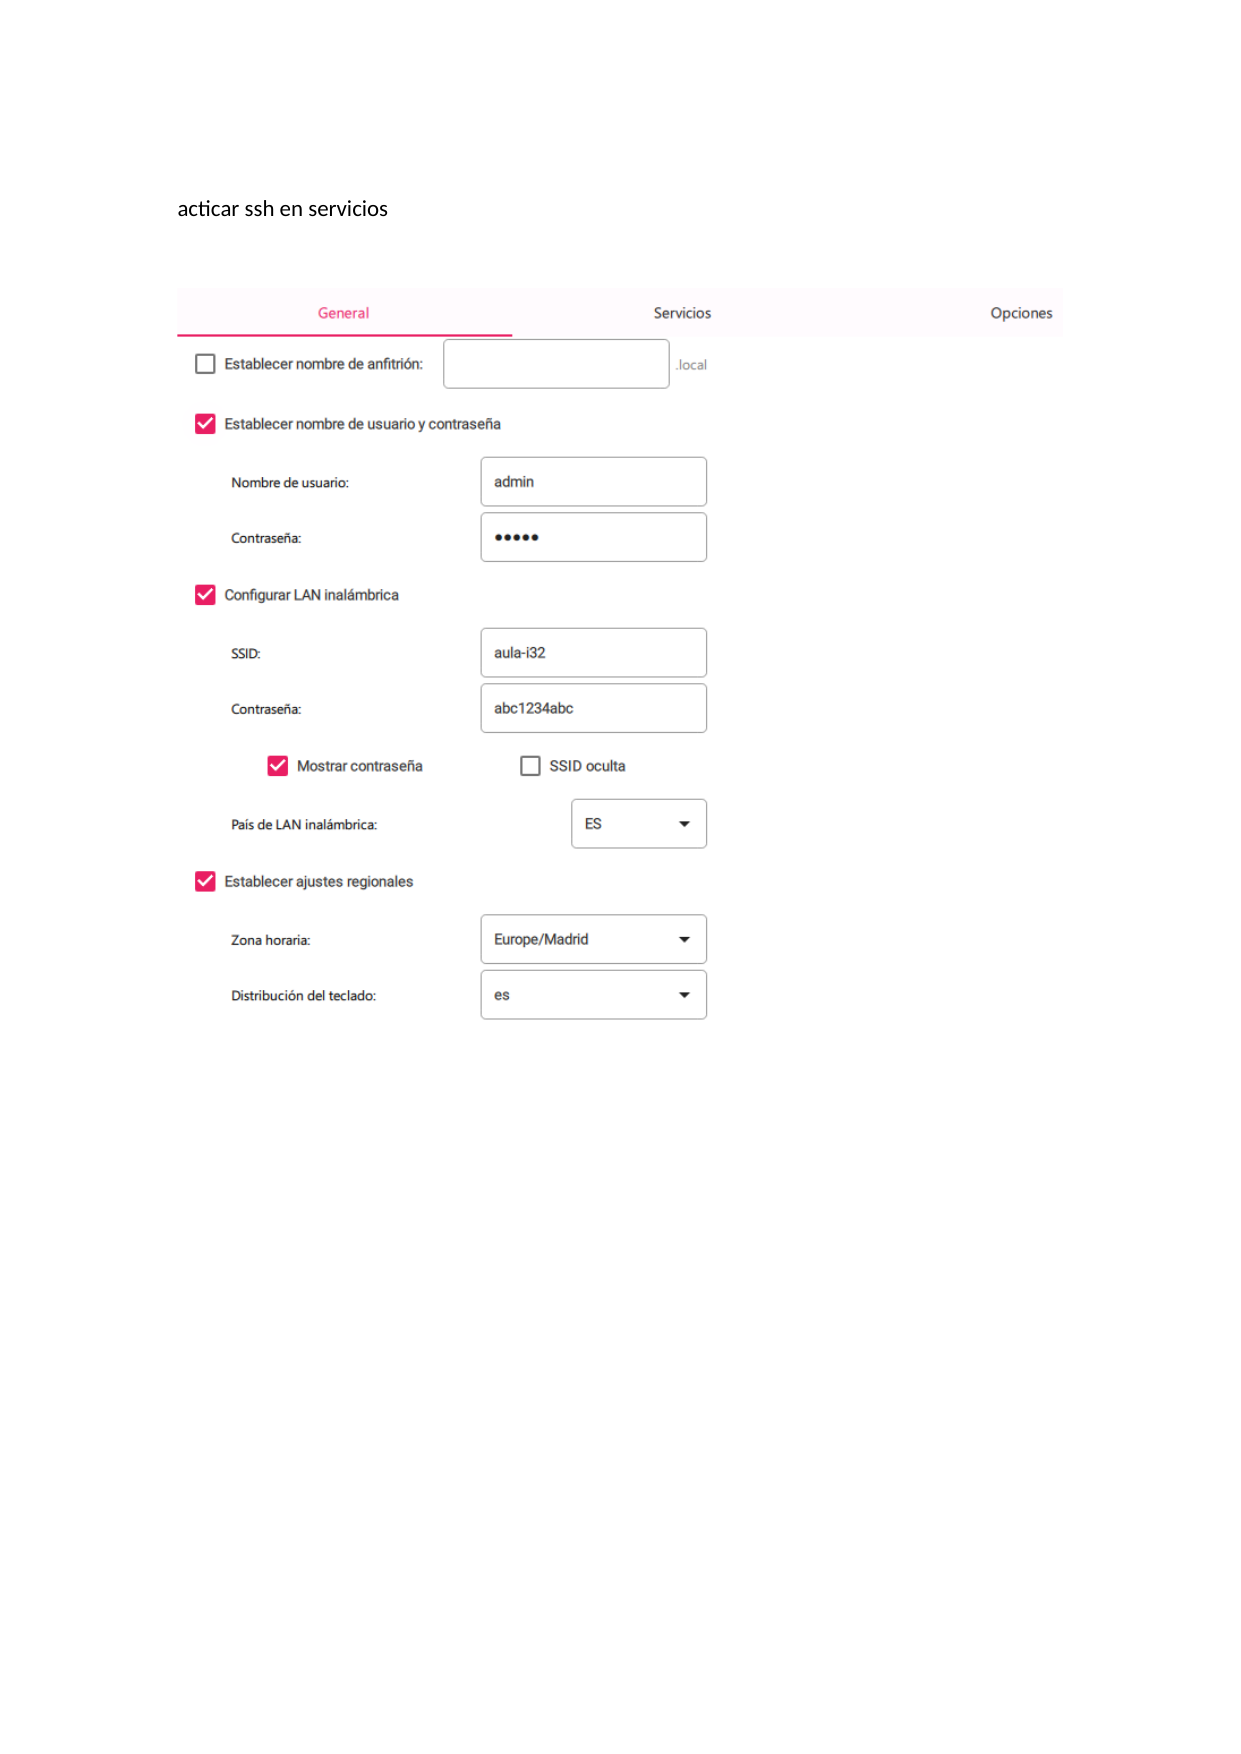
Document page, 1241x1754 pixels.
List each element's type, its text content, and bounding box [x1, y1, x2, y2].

picture [177, 288, 1063, 1168]
text acticar ssh en servicios [177, 194, 1063, 222]
